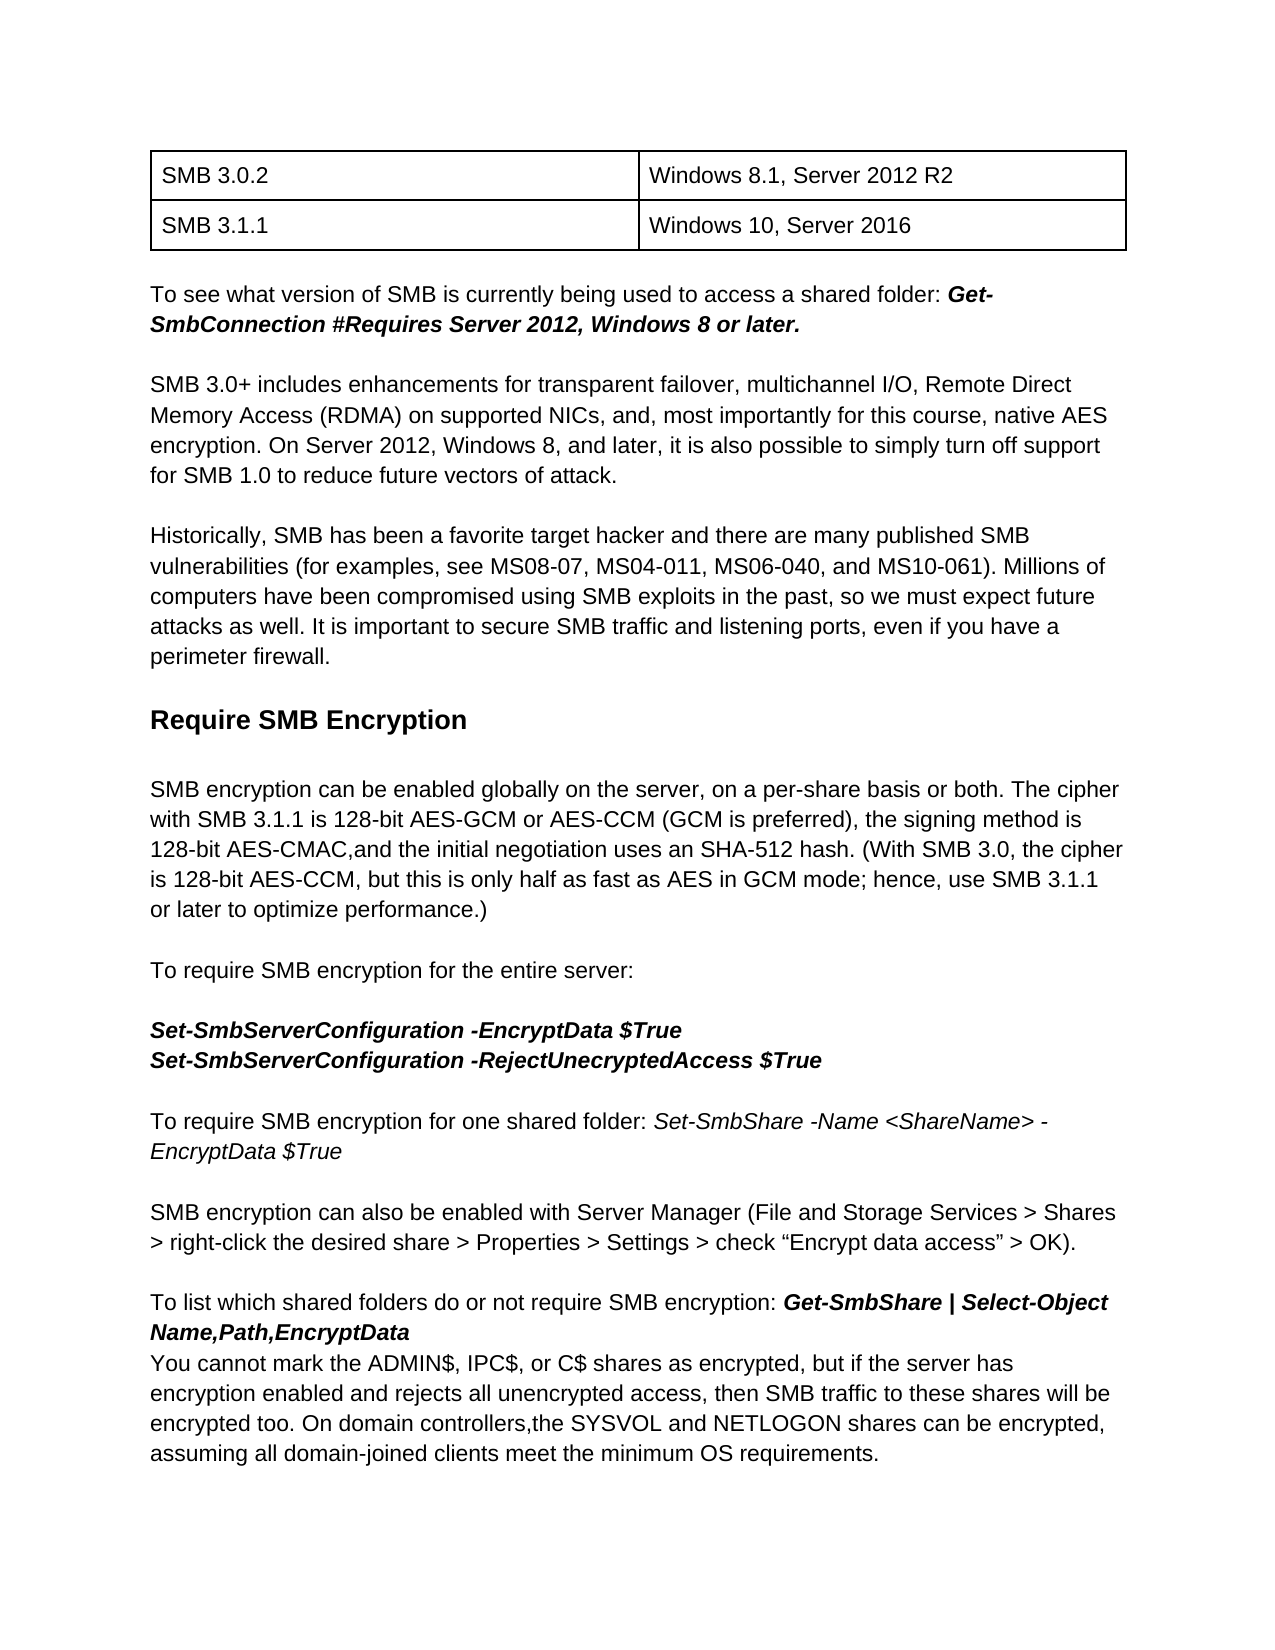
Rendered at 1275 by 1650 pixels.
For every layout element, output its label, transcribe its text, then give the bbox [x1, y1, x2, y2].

table_cell Windows 10, Server 2016 [640, 201, 1125, 248]
table_cell SMB 3.1.1 [152, 201, 638, 248]
text SMB encryption can be enabled globally on the server, on a per-share basis or both. The cipher with SMB 3.1.1 is 128-bit AES-GCM or AES-CCM (GCM is preferred), the signing method is 128-bit AES-CMAC,and the initial negotiation uses an SHA-512 hash. (With SMB 3.0, the cipher is 128-bit AES-CCM, but this is only half as fast as AES in GCM mode; hence, use SMB 3.1.1 or later to optimize performance.) [150, 776, 1125, 923]
text Set-SmbServerConfiguration -RejectUnecryptedAccess $True [150, 1047, 1125, 1074]
text Historically, SMB has been a favorite target hacker and there are many published SMB vulnerabilities (for examples, see MS08-07, MS04-011, MS06-040, and MS10-061). Millions of computers have been compromised using SMB exploits in the past, so we must expect future attacks as well. It is important to secure SMB traffic and listening ports, even if you have a perimeter firewall. [150, 522, 1125, 670]
text To require SMB encryption for one shared folder: Set-SmbShare -Name <ShareName> -EncryptData $True [150, 1108, 1125, 1164]
text To require SMB encryption for the entire server: [150, 957, 1125, 983]
text SMB encryption can also be enabled with Server Manager (File and Storage Services > Shares > right-click the desired share > Properties > Settings > check “Encrypt data access” > OK). [150, 1198, 1125, 1255]
text Require SMB Encryption [150, 704, 1125, 735]
text SMB 3.0+ includes enhancements for transparent failover, multichannel I/O, Remote Direct Memory Access (RDMA) on supported NICs, and, most importantly for this course, native AES encryption. On Server 2012, Windows 8, and later, it is also possible to simply turn off support for SMB 1.0 to reduce future vectors of attack. [150, 371, 1125, 488]
table_cell Windows 8.1, Server 2012 R2 [640, 152, 1125, 199]
table_cell SMB 3.0.2 [152, 152, 638, 199]
text To see what version of SMB is currently being used to access a shared folder: Get-SmbConnection #Requires Server 2012, Windows 8 or later. [150, 281, 1125, 337]
text To list which shared folders do or not require SMB encryption: Get-SmbShare | Select-Object Name,Path,EncryptData [150, 1289, 1125, 1346]
text Set-SmbServerConfiguration -EncryptData $True [150, 1017, 1125, 1044]
text You cannot mark the ADMIN$, IPC$, or C$ shares as encrypted, but if the server has encryption enabled and rejects all unencrypted access, then SMB traffic to these shares will be encrypted too. On domain controllers,the SYSVOL and NETLOGON shares can be encrypted, assuming all domain-joined clients meet the minimum OS requirements. [150, 1349, 1125, 1467]
